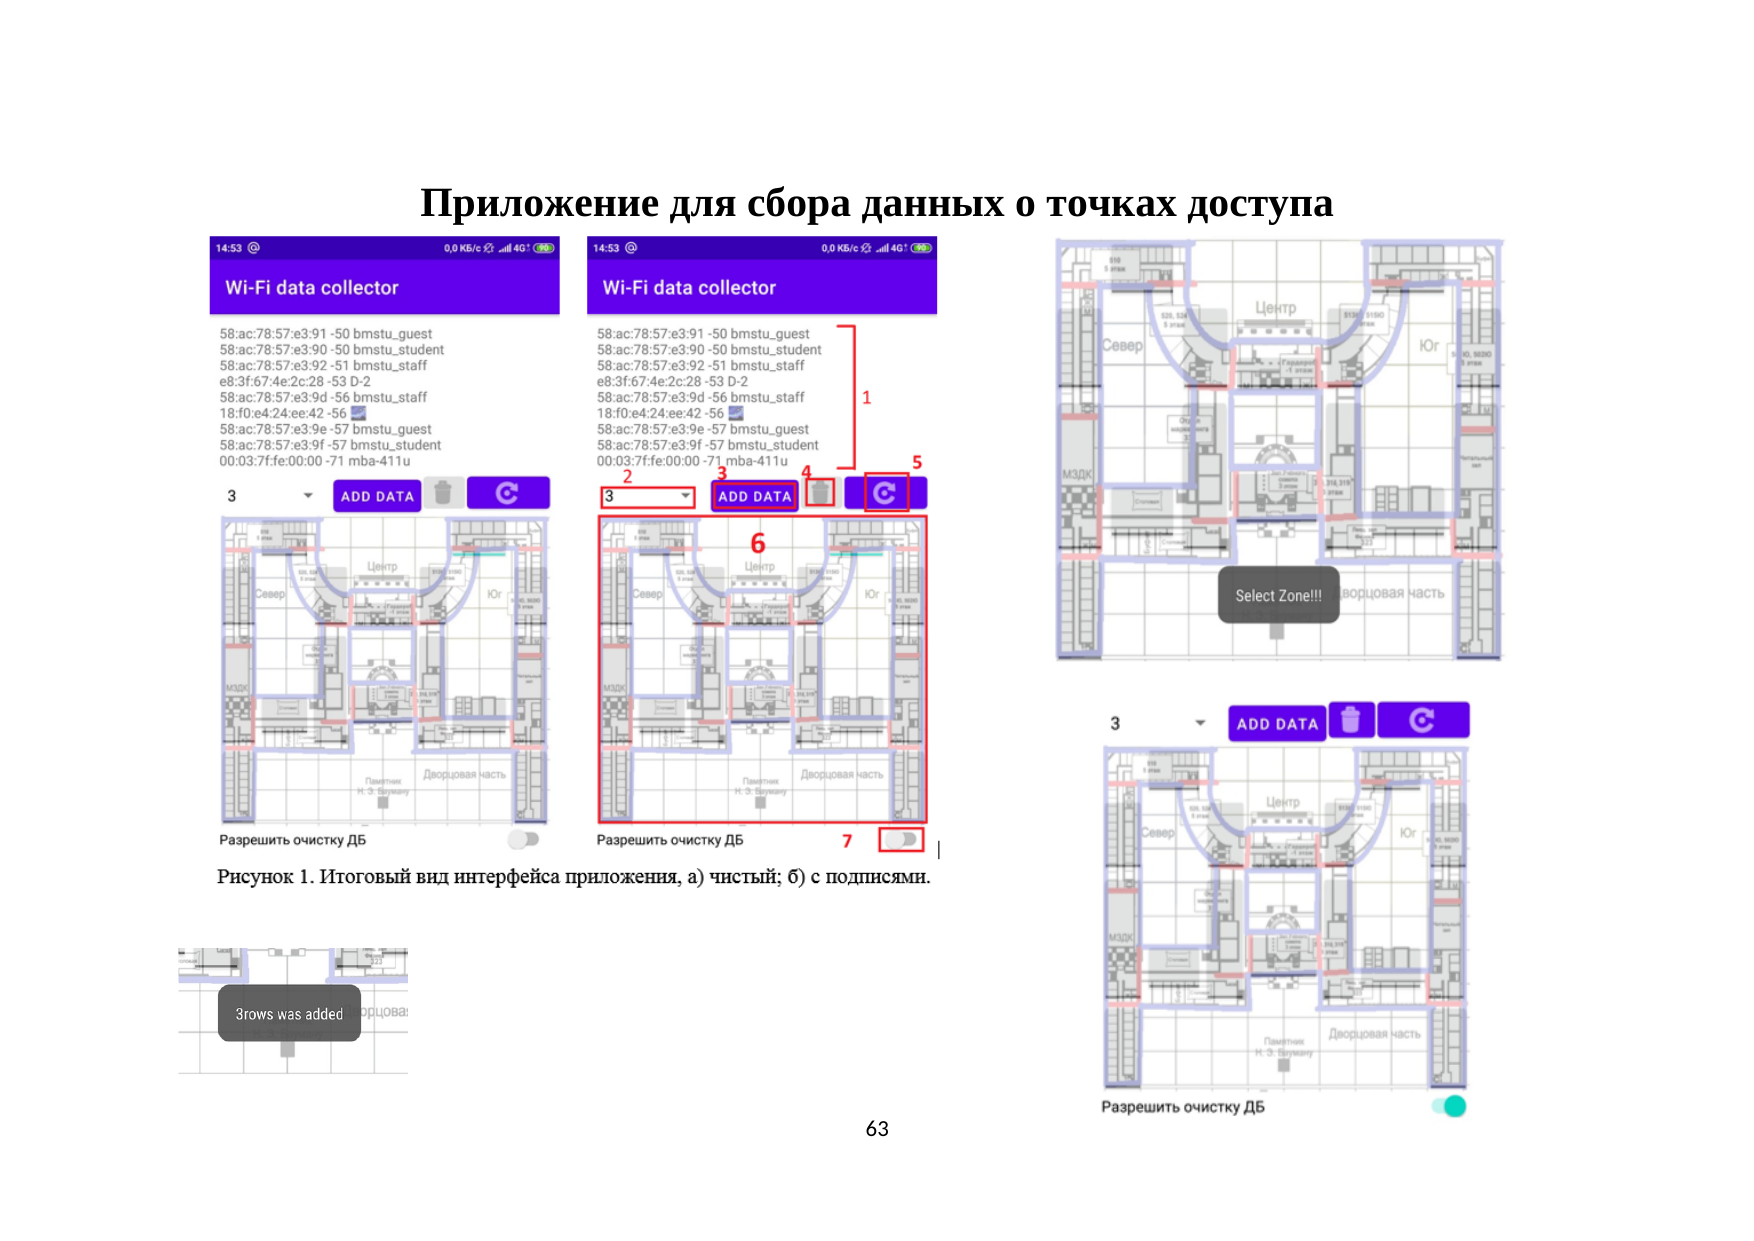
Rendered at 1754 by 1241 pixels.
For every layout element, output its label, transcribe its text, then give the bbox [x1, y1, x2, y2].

picture [1095, 697, 1474, 1127]
picture [175, 945, 413, 1081]
picture [203, 229, 946, 899]
picture [1049, 230, 1512, 664]
